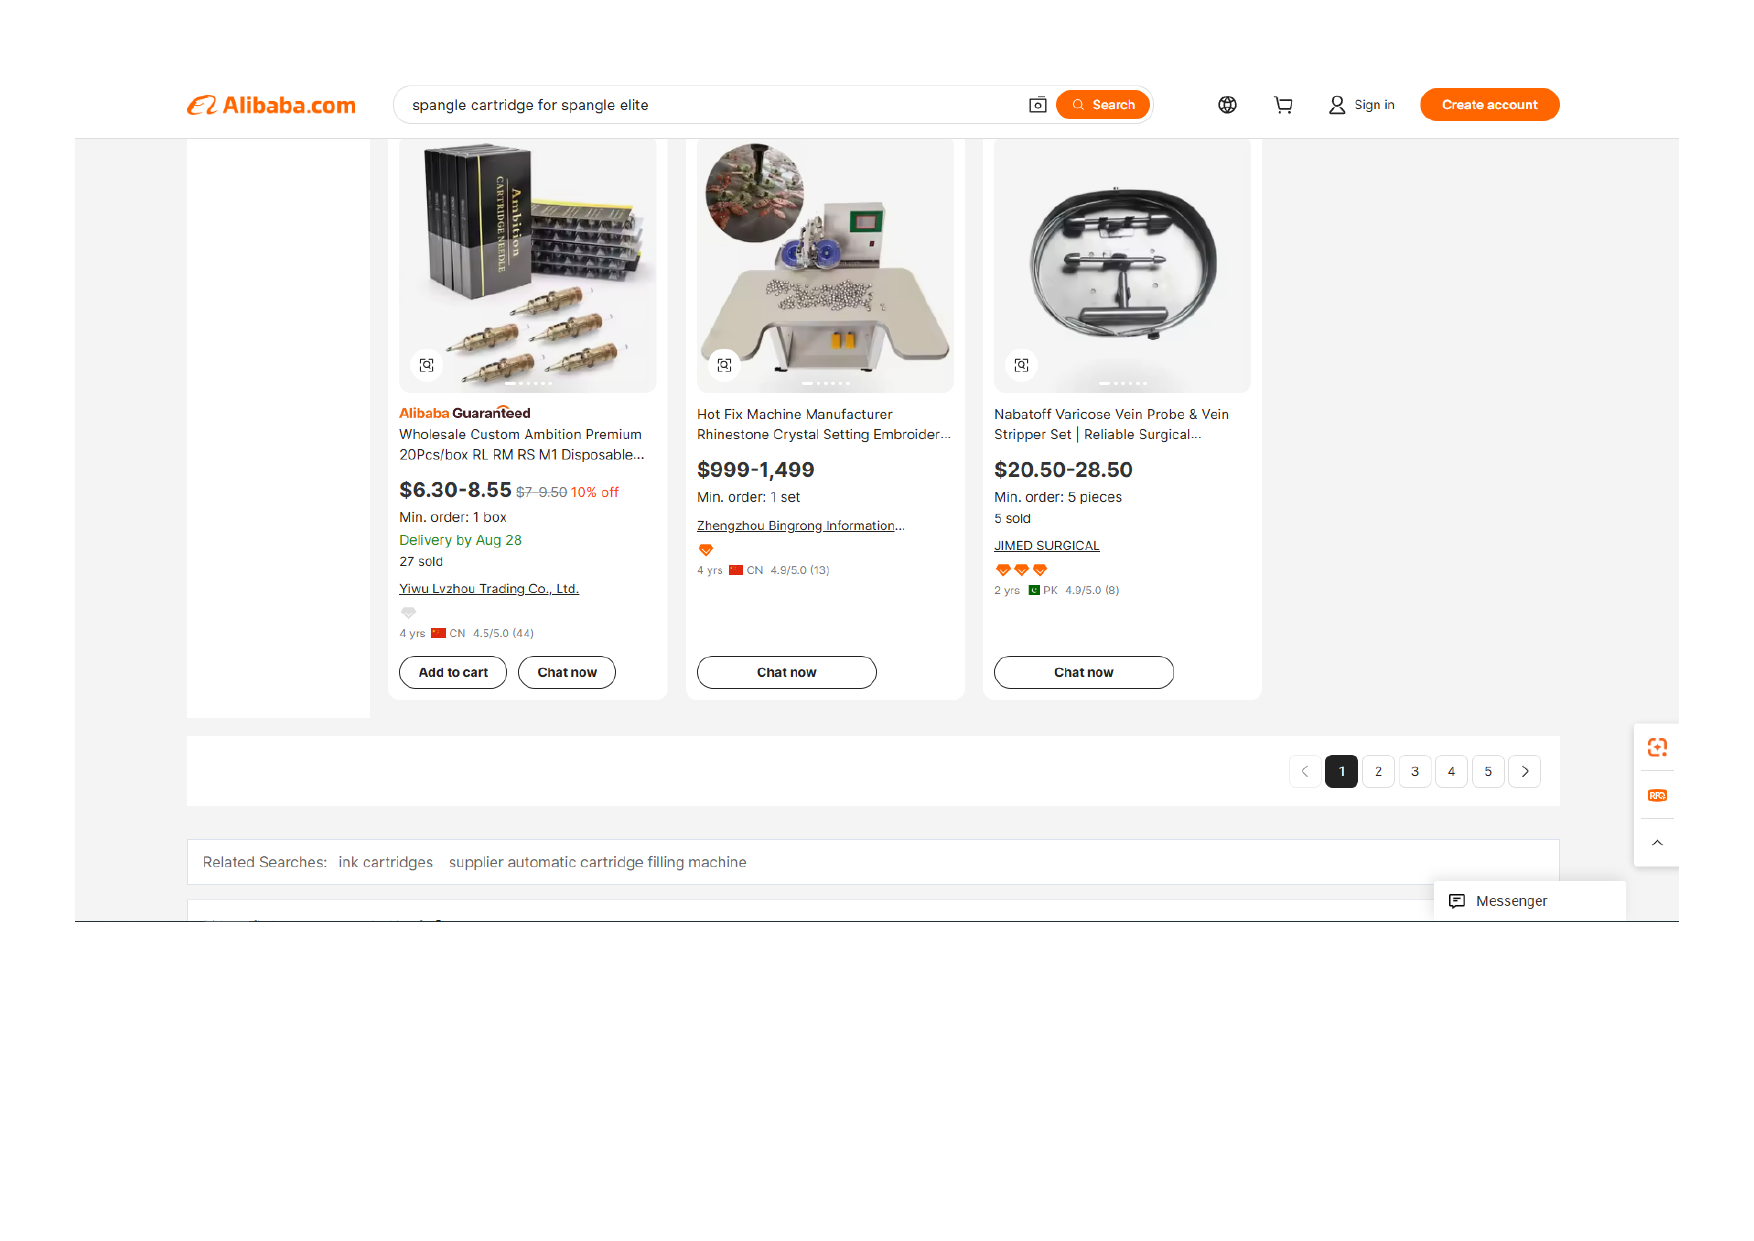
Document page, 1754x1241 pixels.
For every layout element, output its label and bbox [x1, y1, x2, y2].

picture [75, 75, 1679, 922]
